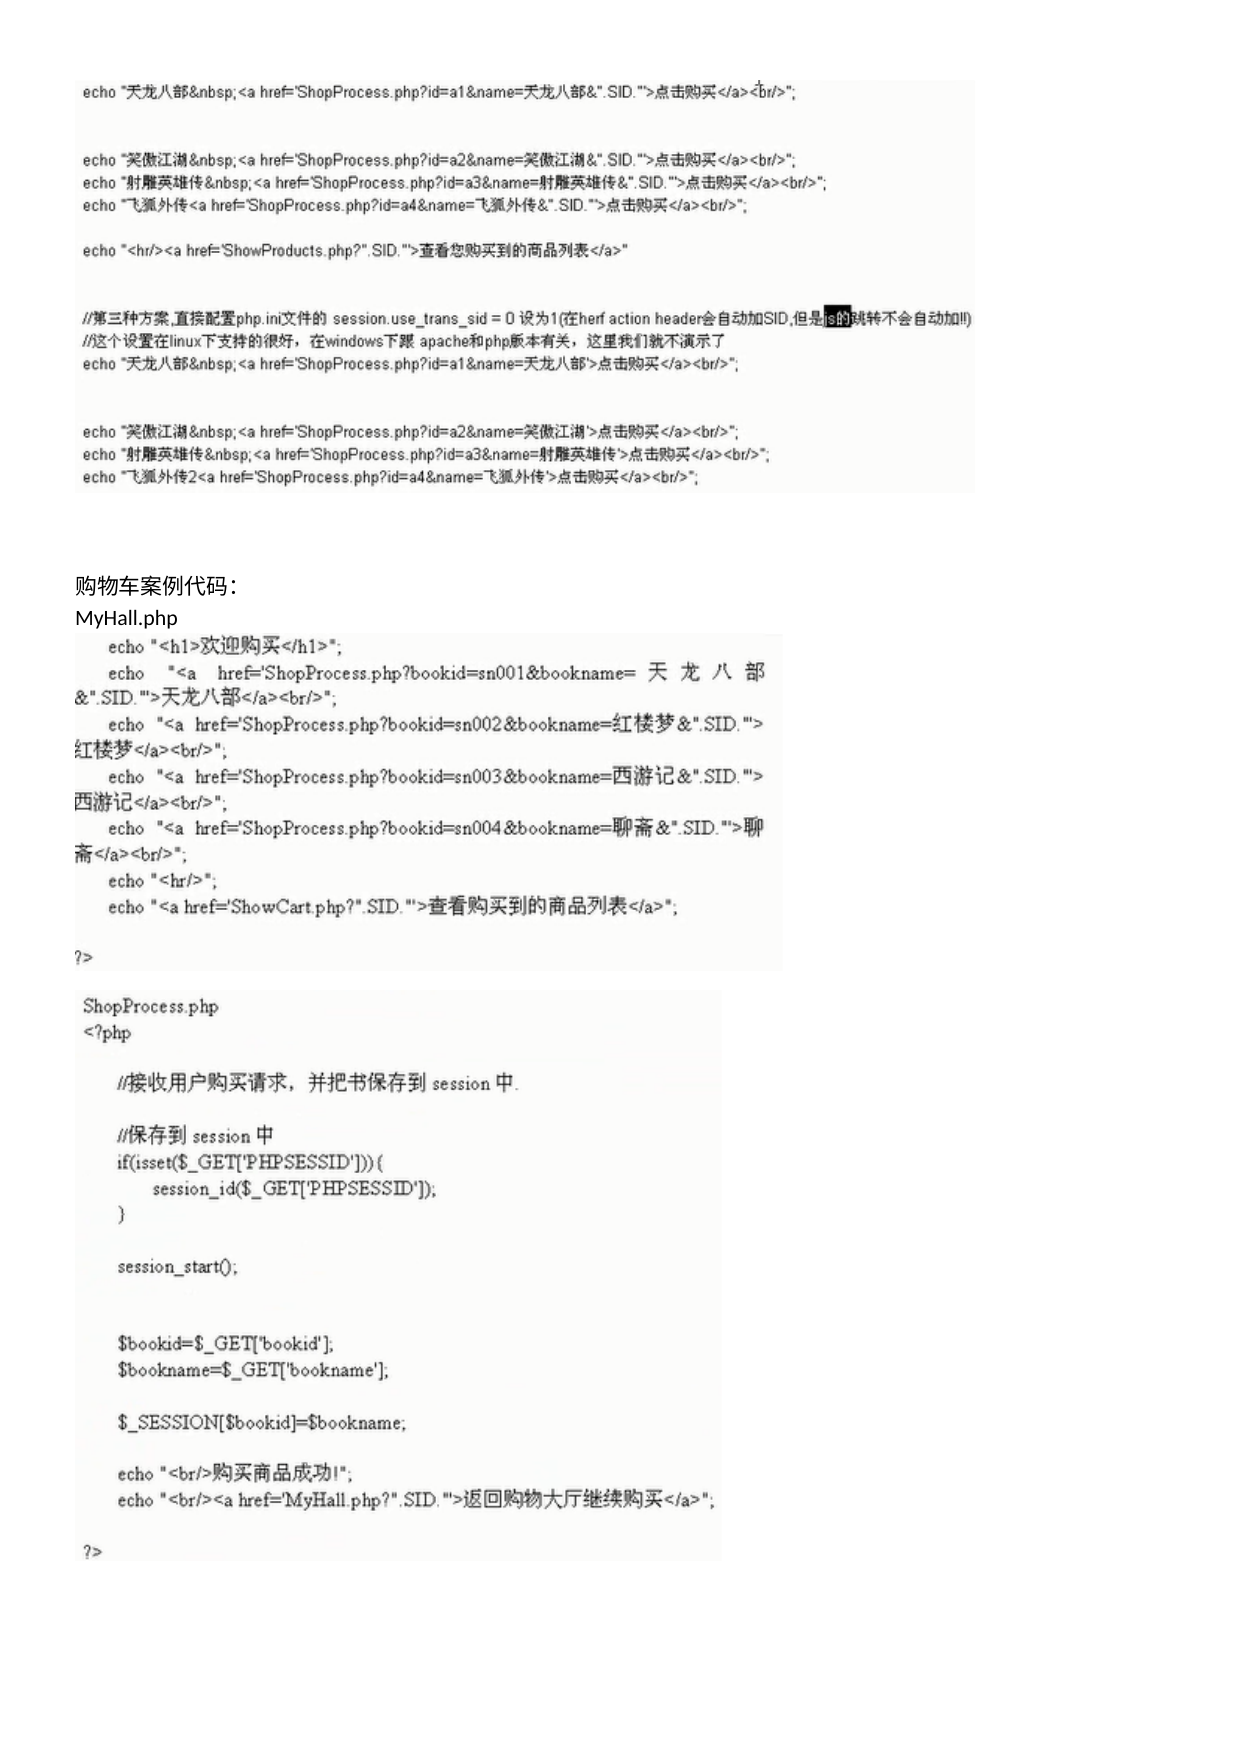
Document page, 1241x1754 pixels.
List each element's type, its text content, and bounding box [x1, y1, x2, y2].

picture [75, 633, 783, 971]
text 购物车案例代码： [75, 568, 1165, 601]
text MyHall.php [75, 601, 1165, 633]
picture [75, 80, 976, 493]
picture [75, 990, 722, 1561]
